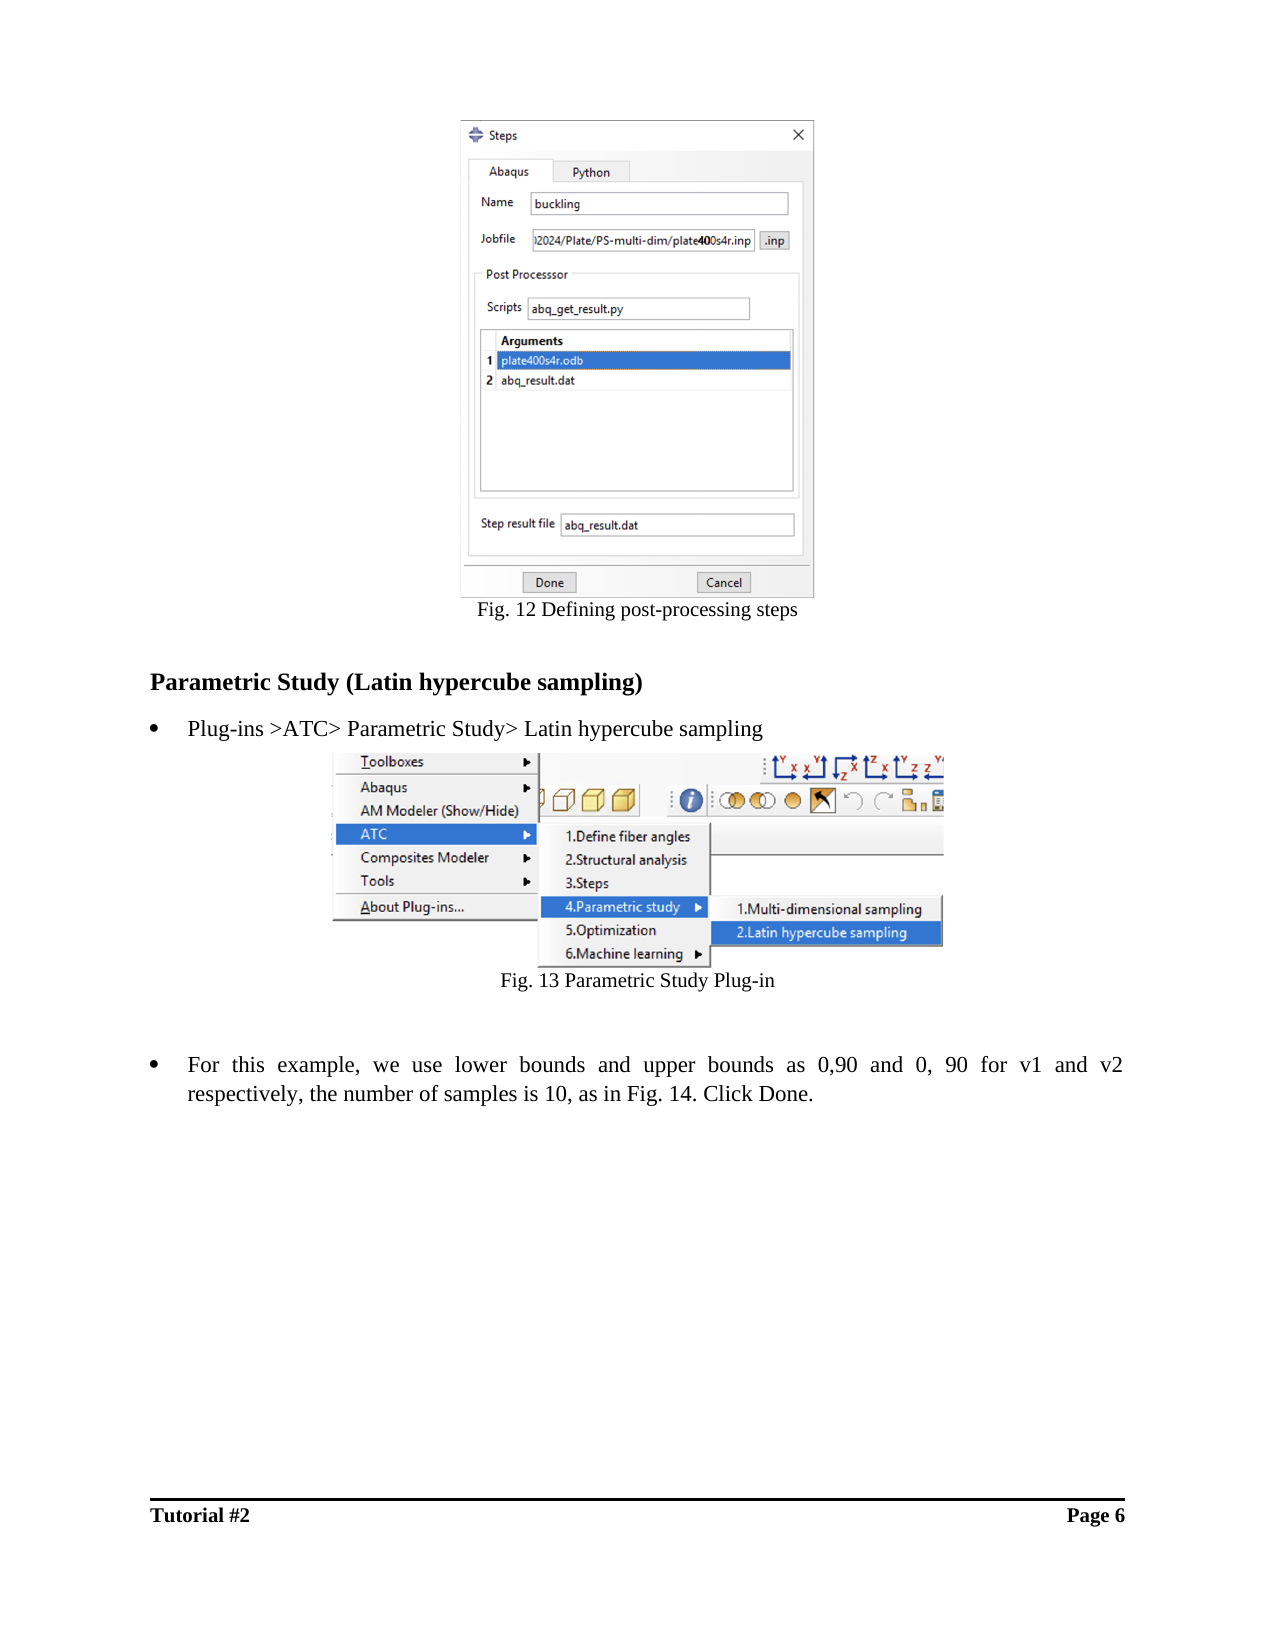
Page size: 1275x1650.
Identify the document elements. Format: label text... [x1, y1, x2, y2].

list For this example, we use lower bounds and upper bounds as 0,90 and 0, 90 for v1 and v2 respectively, the number of samples is 10, as in Fig. 14. Click Done. [150, 1051, 1125, 1106]
text Plug-ins >ATC> Parametric Study> Latin hypercube sampling [150, 715, 1125, 741]
text Fig. 13 Parametric Study Plug-in [150, 967, 1125, 992]
subtitle Parametric Study (Latin hypercube sampling) [150, 667, 1125, 696]
text Fig. 12 Defining post-processing steps [150, 597, 1125, 621]
picture [460, 120, 815, 598]
picture [331, 753, 944, 968]
